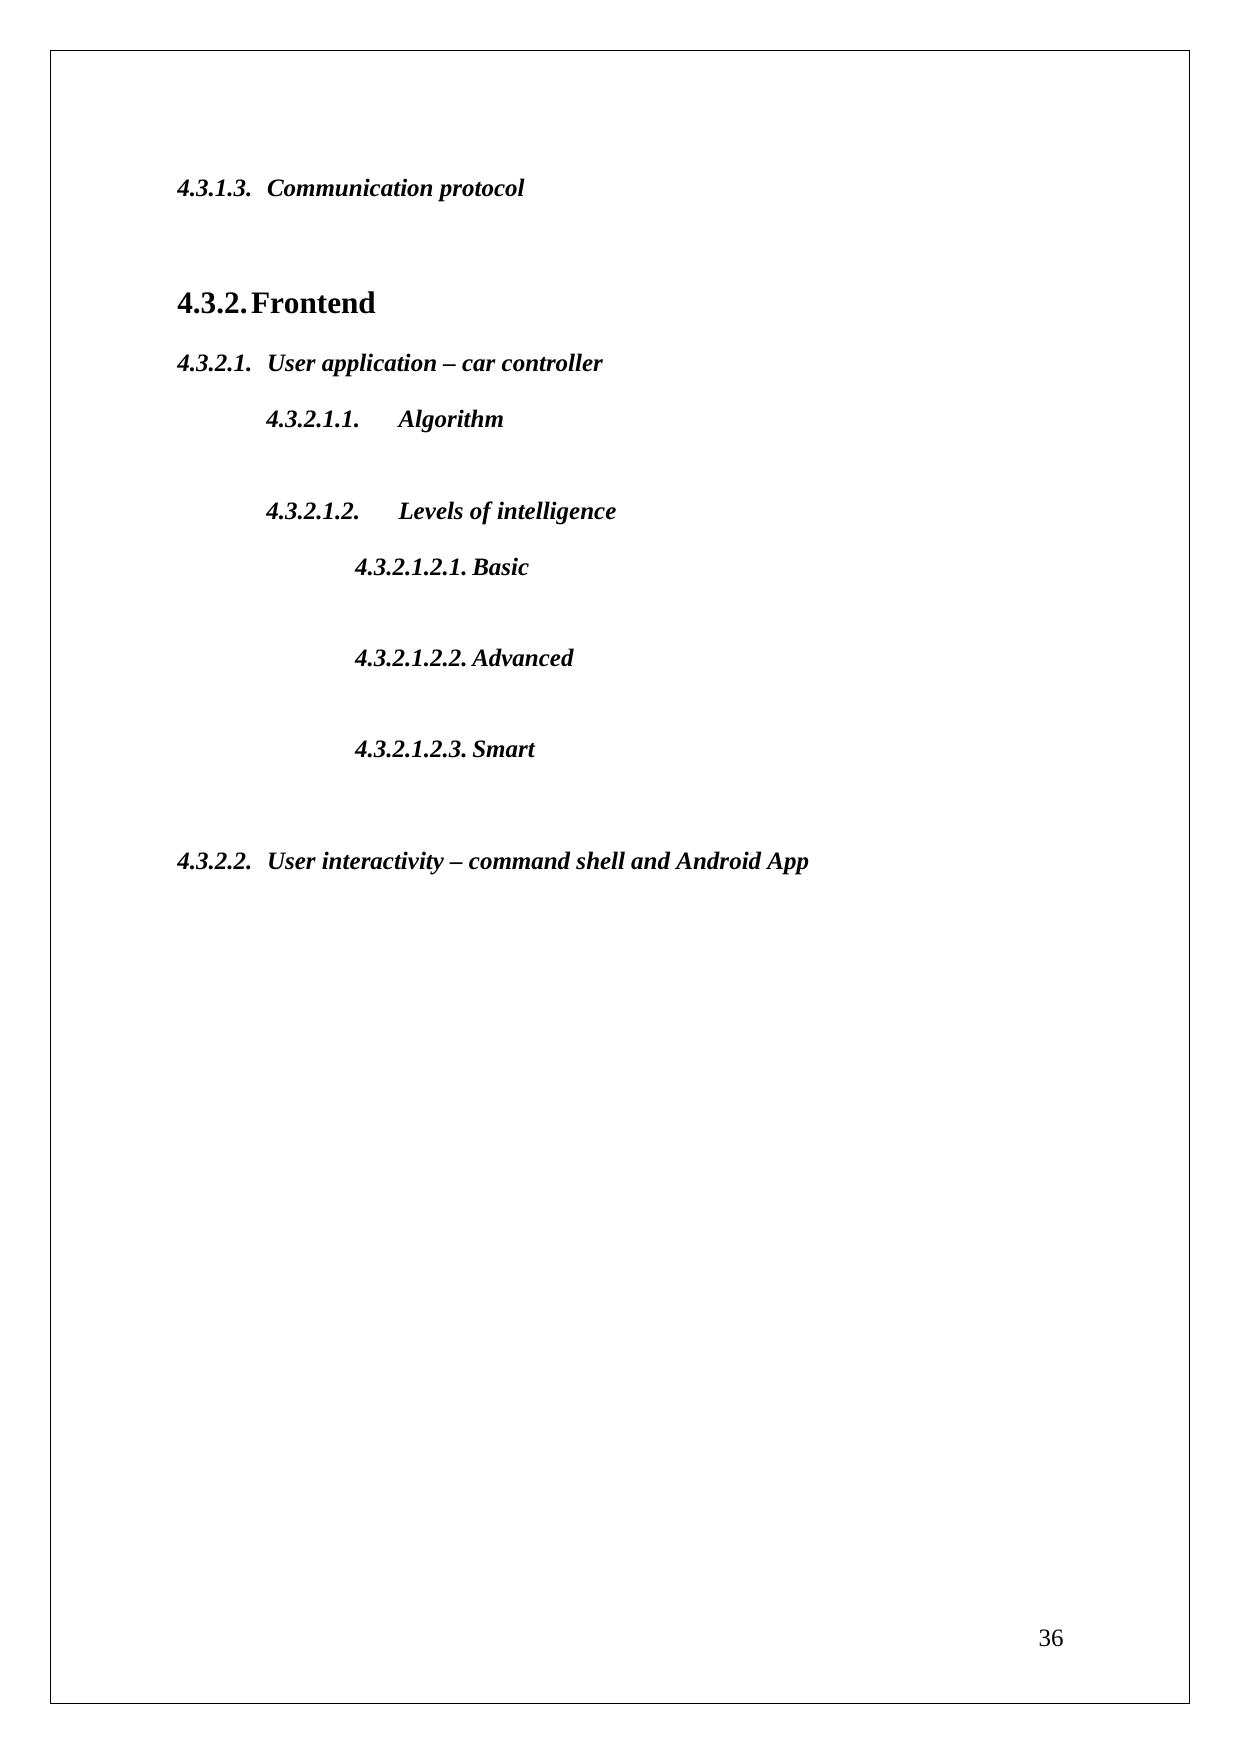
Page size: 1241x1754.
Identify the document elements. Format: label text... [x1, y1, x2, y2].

subtitle Levels of intelligence [266, 496, 1063, 524]
subtitle Smart [355, 734, 1063, 763]
subtitle Communication protocol [177, 173, 1063, 201]
subtitle Algorithm [266, 404, 1063, 433]
subtitle User application – car controller [177, 348, 1063, 377]
subtitle Frontend [177, 285, 1063, 321]
subtitle Advanced [355, 643, 1063, 672]
subtitle User interactivity – command shell and Android App [177, 846, 1063, 875]
subtitle Basic [355, 552, 1063, 581]
